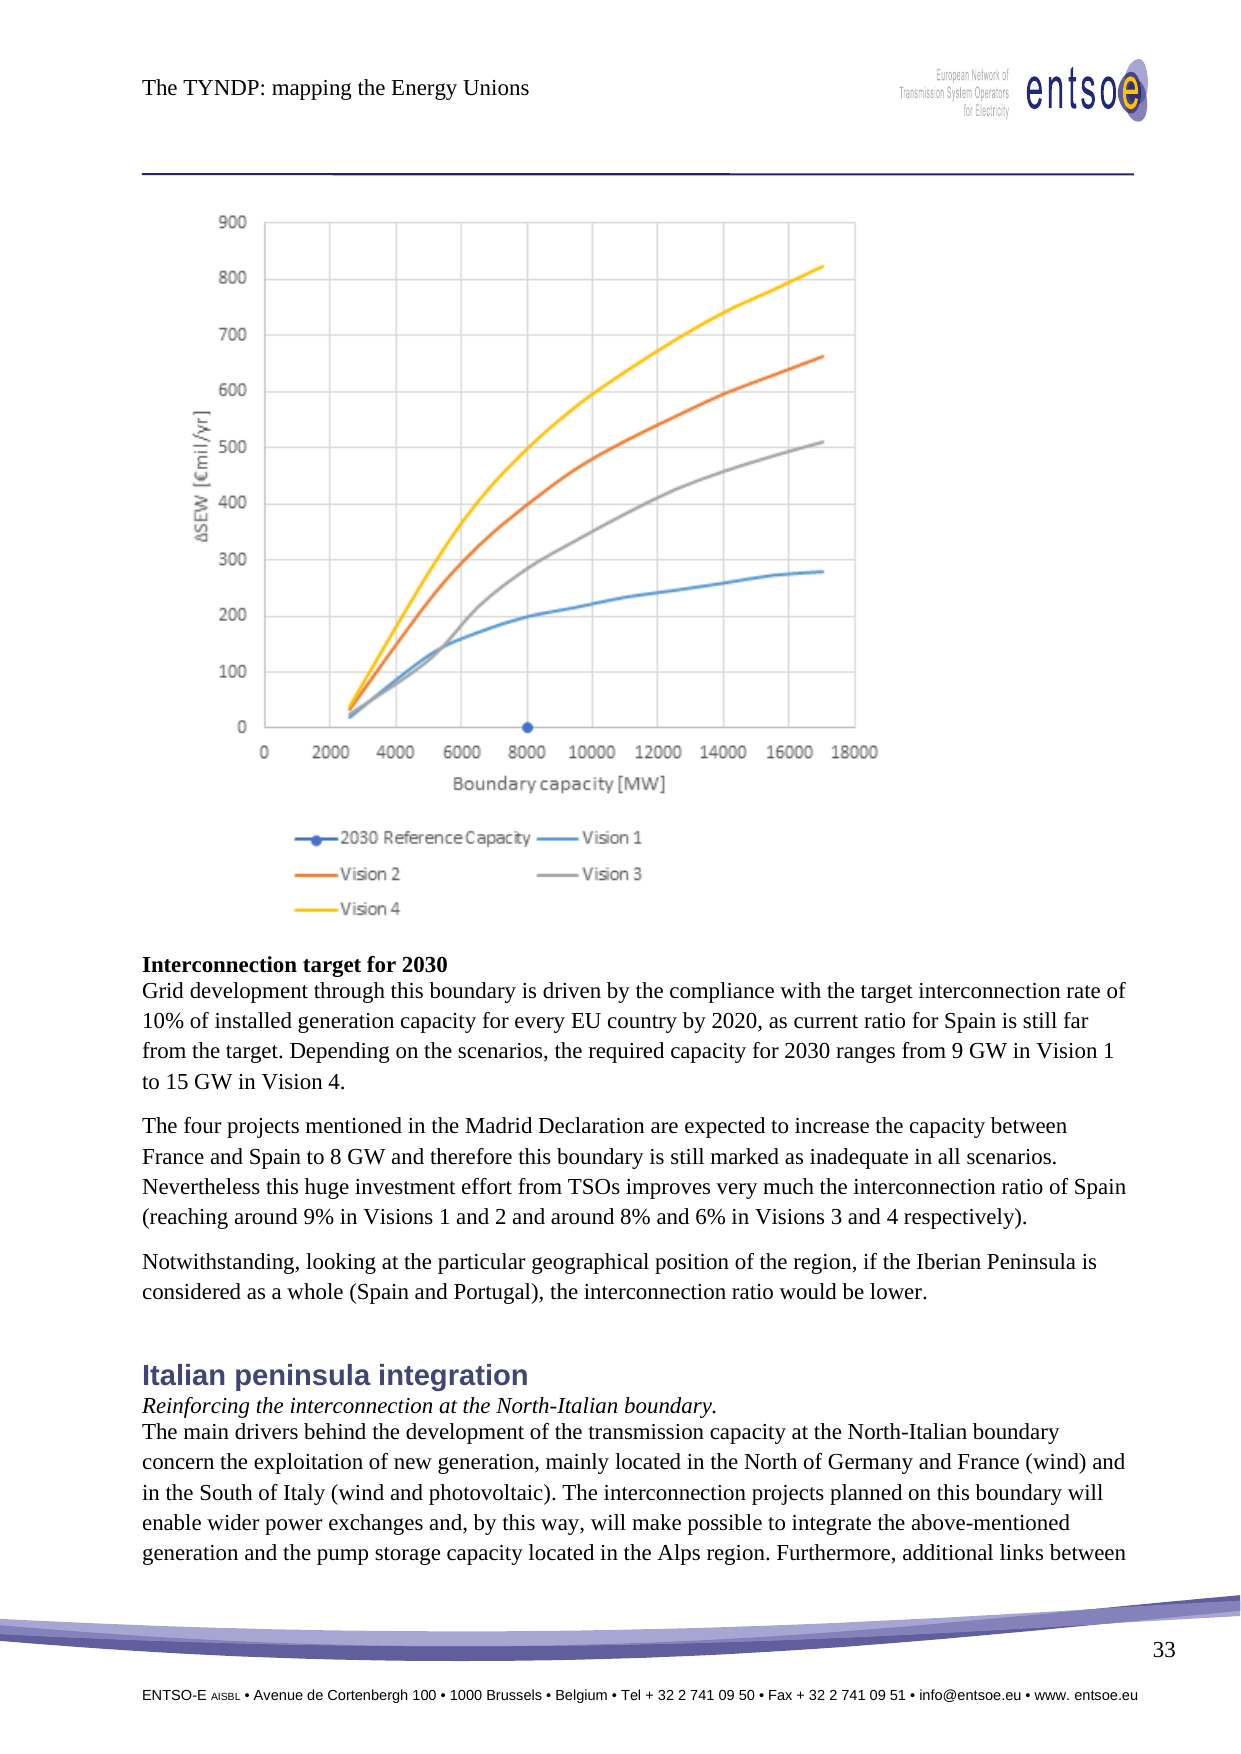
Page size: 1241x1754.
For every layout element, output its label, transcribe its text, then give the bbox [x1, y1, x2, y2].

text Grid development through this boundary is driven by the compliance with the target interconnection rate of 10% of installed generation capacity for every EU country by 2020, as current ratio for Spain is still far from the target. Depending on the scenarios, the required capacity for 2030 ranges from 9 GW in Vision 1 to 15 GW in Vision 4. [142, 977, 1134, 1094]
text Notwithstanding, looking at the particular geographical position of the region, if the Iberian Peninsula is considered as a whole (Spain and Portugal), the interconnection ratio would be lower. [142, 1248, 1134, 1304]
text The four projects mentioned in the Madrid Declaration are expected to increase the capacity between France and Spain to 8 GW and therefore this boundary is still marked as inadequate in all scenarios. Nevertheless this huge investment effort from TSOs improves very much the interconnection ratio of Spain (reaching around 9% in Visions 1 and 2 and around 8% and 6% in Visions 3 and 4 respectively). [142, 1112, 1134, 1229]
subtitle Italian peninsula integration [142, 1358, 1134, 1392]
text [142, 1418, 1134, 1565]
picture [160, 200, 902, 939]
